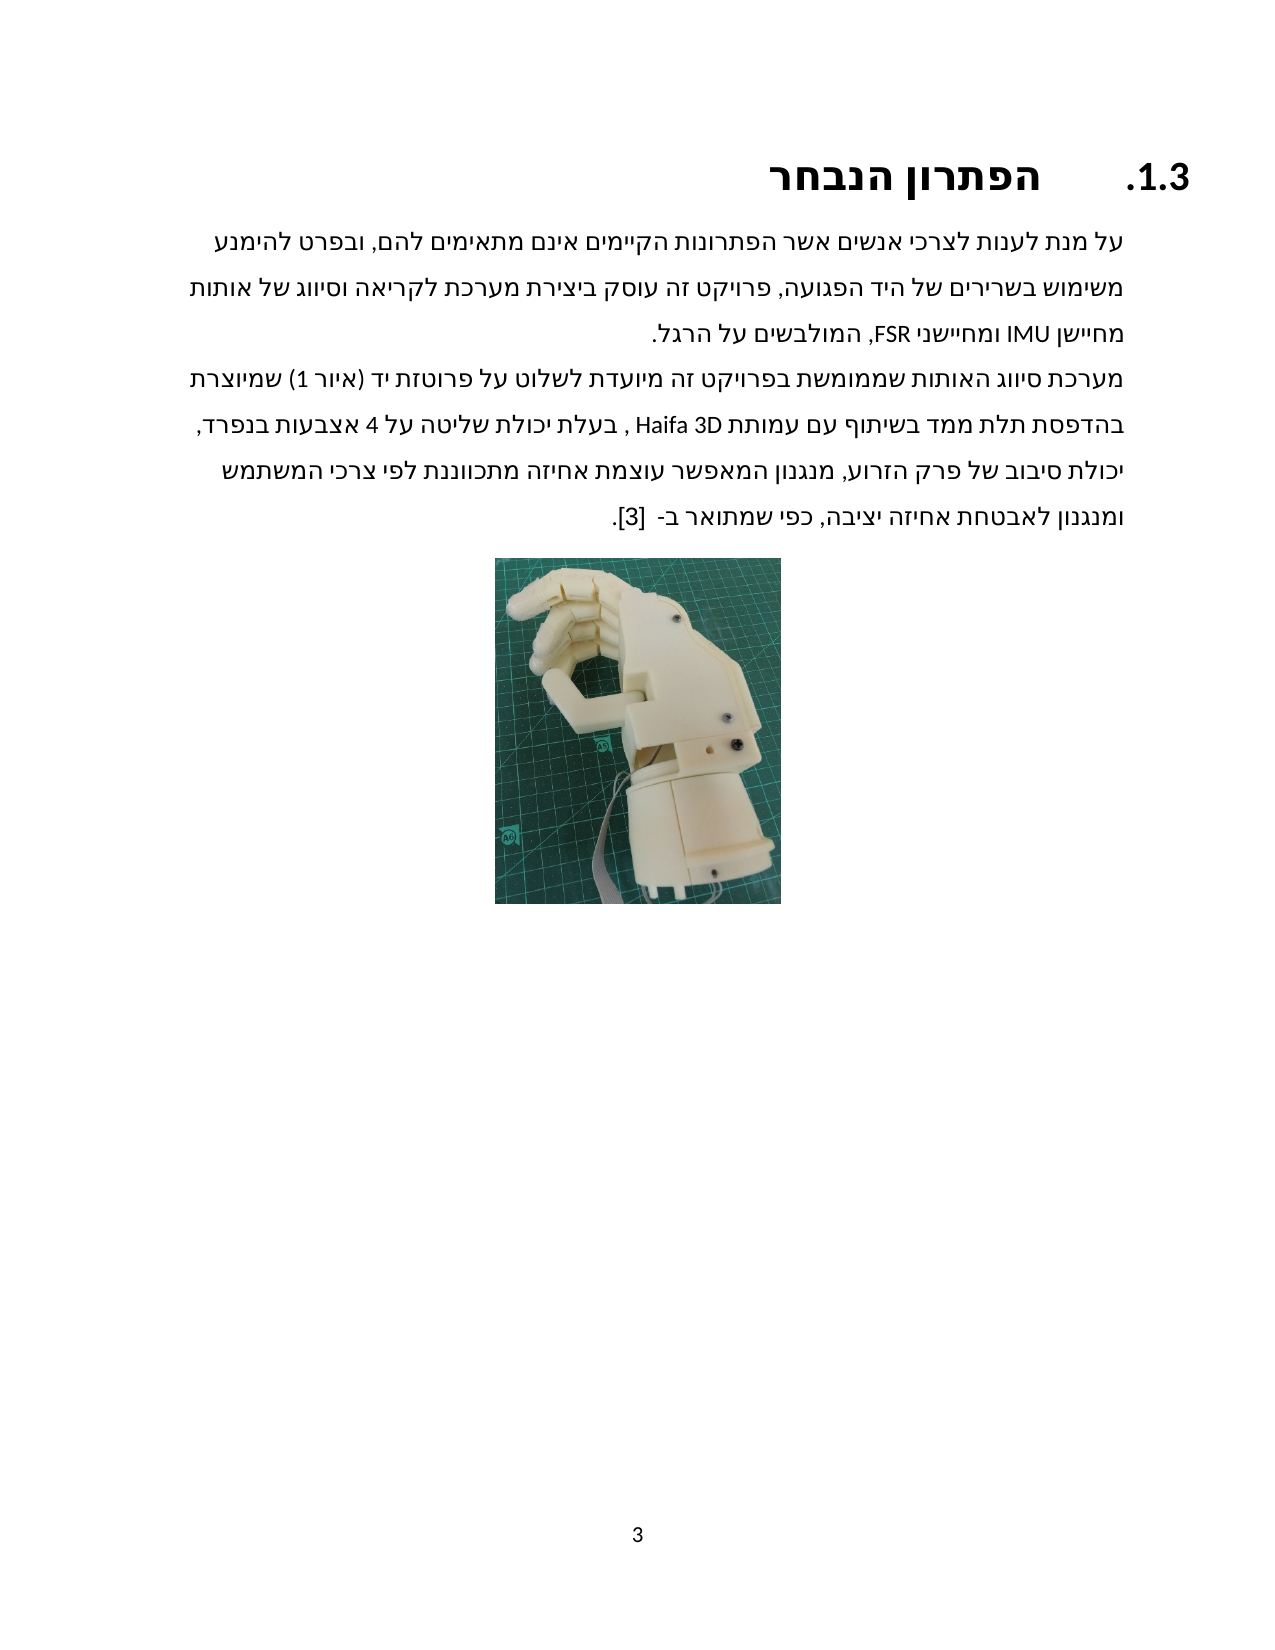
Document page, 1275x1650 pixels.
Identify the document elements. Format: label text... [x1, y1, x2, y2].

text על מנת לענות לצרכי אנשים אשר הפתרונות הקיימים אינם מתאימים להם, ובפרט להימנע משימוש בשרירים של היד הפגועה, פרויקט זה עוסק ביצירת מערכת לקריאה וסיווג של אותות מחיישן IMU ומחיישני FSR, המולבשים על הרגל. [150, 226, 1125, 348]
picture [495, 558, 781, 904]
subtitle הפתרון הנבחר [150, 150, 1125, 201]
text מערכת סיווג האותות שממומשת בפרויקט זה מיועדת לשלוט על פרוטזת יד (איור 1) שמיוצרת בהדפסת תלת ממד בשיתוף עם עמותת Haifa 3D , בעלת יכולת שליטה על 4 אצבעות בנפרד, יכולת סיבוב של פרק הזרוע, מנגנון המאפשר עוצמת אחיזה מתכווננת לפי צרכי המשתמש ומנגנון לאבטחת אחיזה יציבה, כפי שמתואר ב- . [150, 363, 1125, 573]
